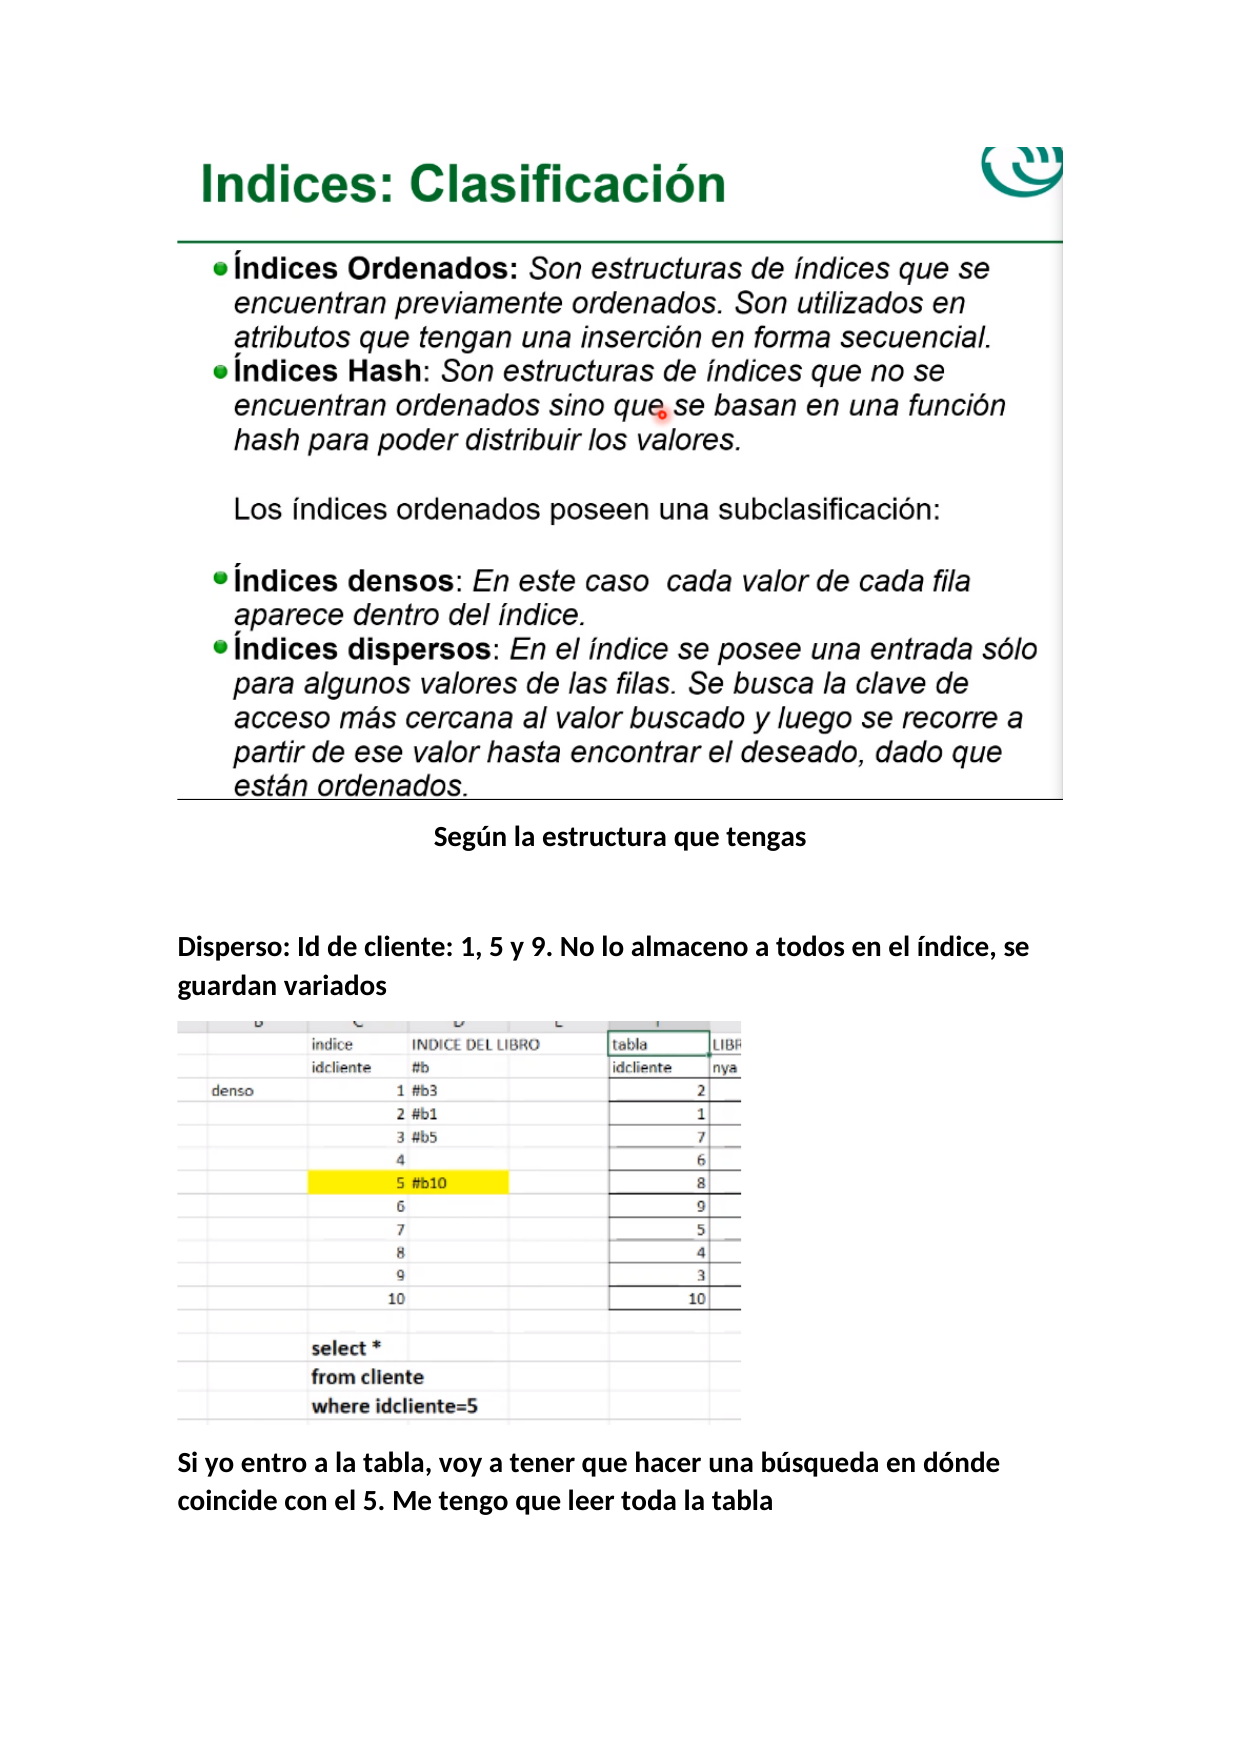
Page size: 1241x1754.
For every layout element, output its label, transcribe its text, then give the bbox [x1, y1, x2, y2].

picture [177, 147, 1063, 800]
picture [177, 1021, 742, 1425]
text Según la estructura que tengas [177, 818, 1063, 854]
text Disperso: Id de cliente: 1, 5 y 9. No lo almaceno a todos en el índice, se guardan variados [177, 928, 1063, 1002]
text Si yo entro a la tabla, voy a tener que hacer una búsqueda en dónde coincide con el 5. Me tengo que leer toda la tabla [177, 1444, 1063, 1518]
